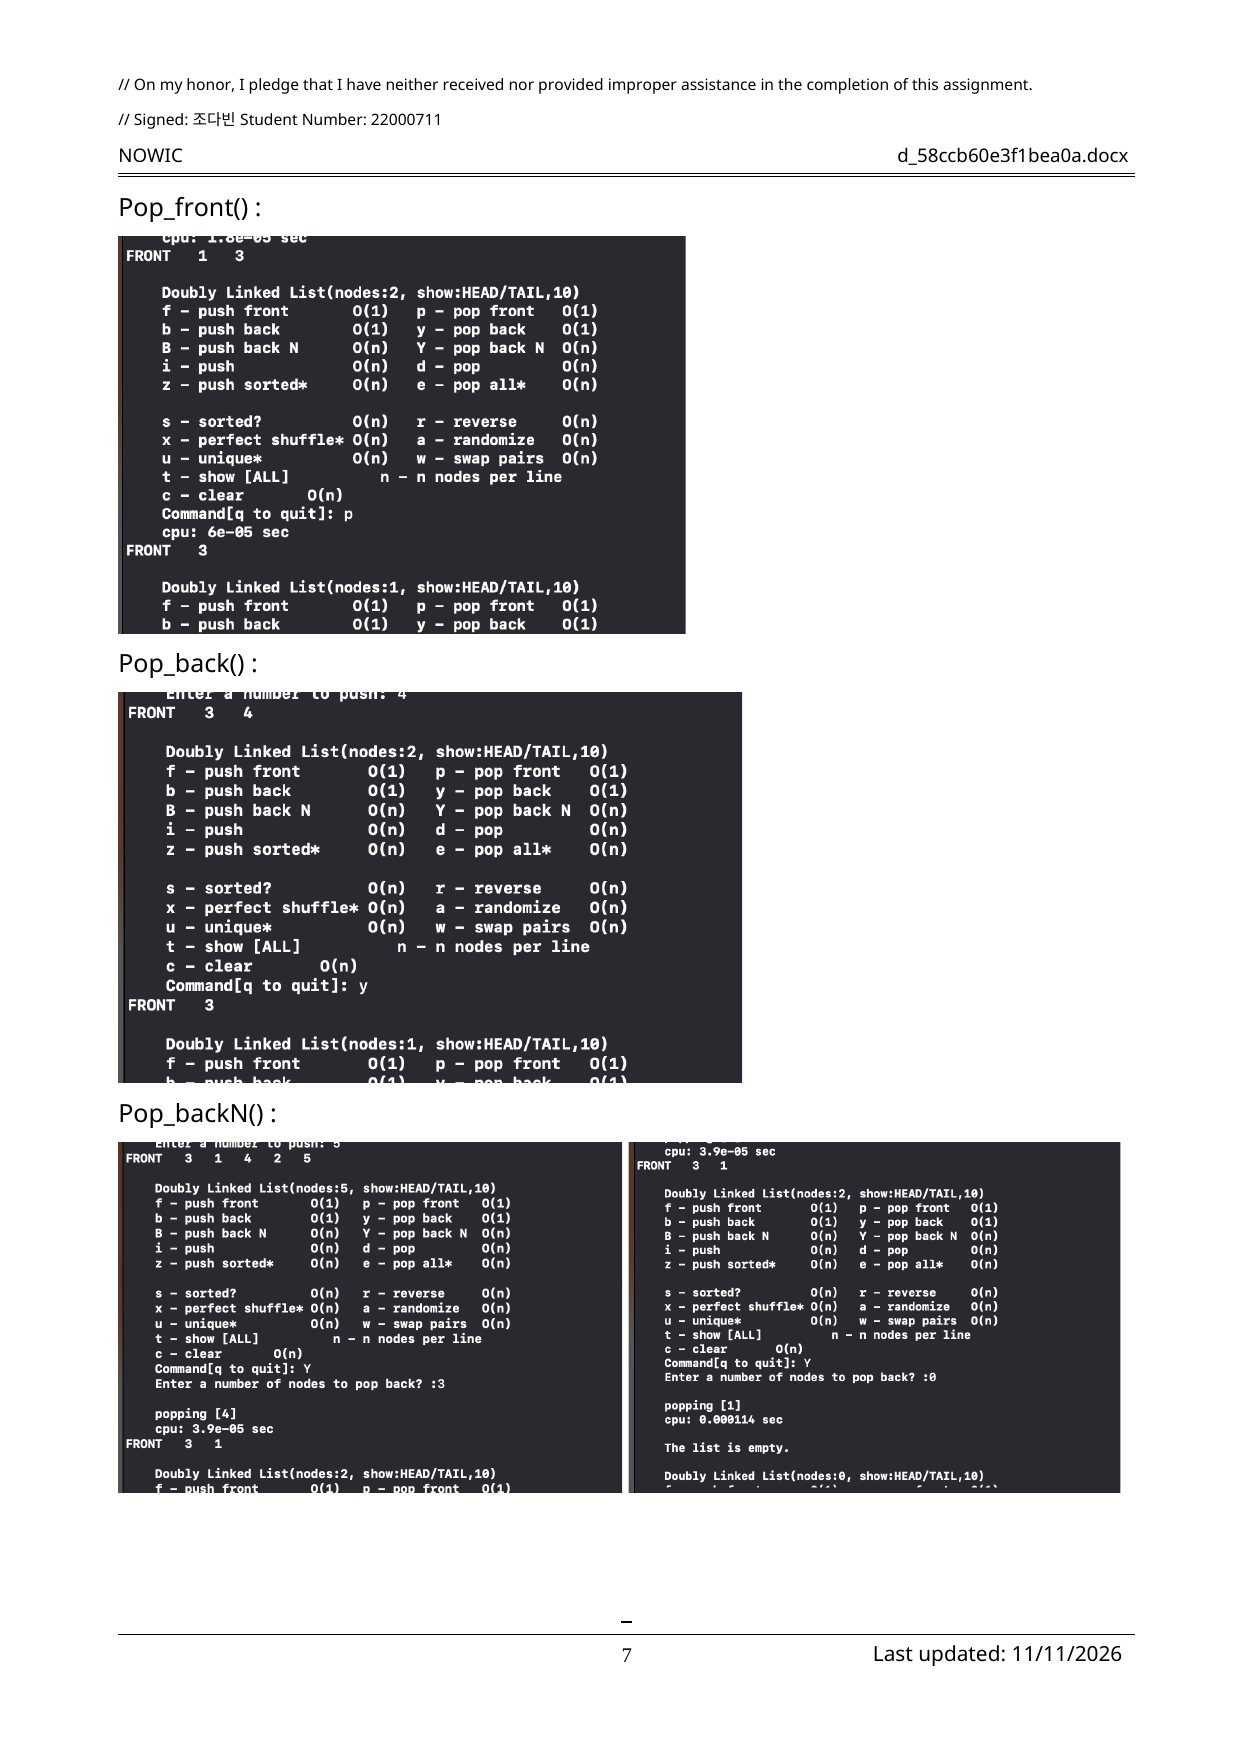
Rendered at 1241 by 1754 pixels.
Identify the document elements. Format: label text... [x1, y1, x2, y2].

picture [628, 1142, 1121, 1493]
text Pop_front() : [118, 190, 1135, 224]
picture [118, 1142, 623, 1493]
text Pop_back() : [118, 646, 1135, 680]
text Pop_backN() : [118, 1096, 1135, 1129]
picture [118, 236, 686, 634]
picture [118, 692, 743, 1083]
